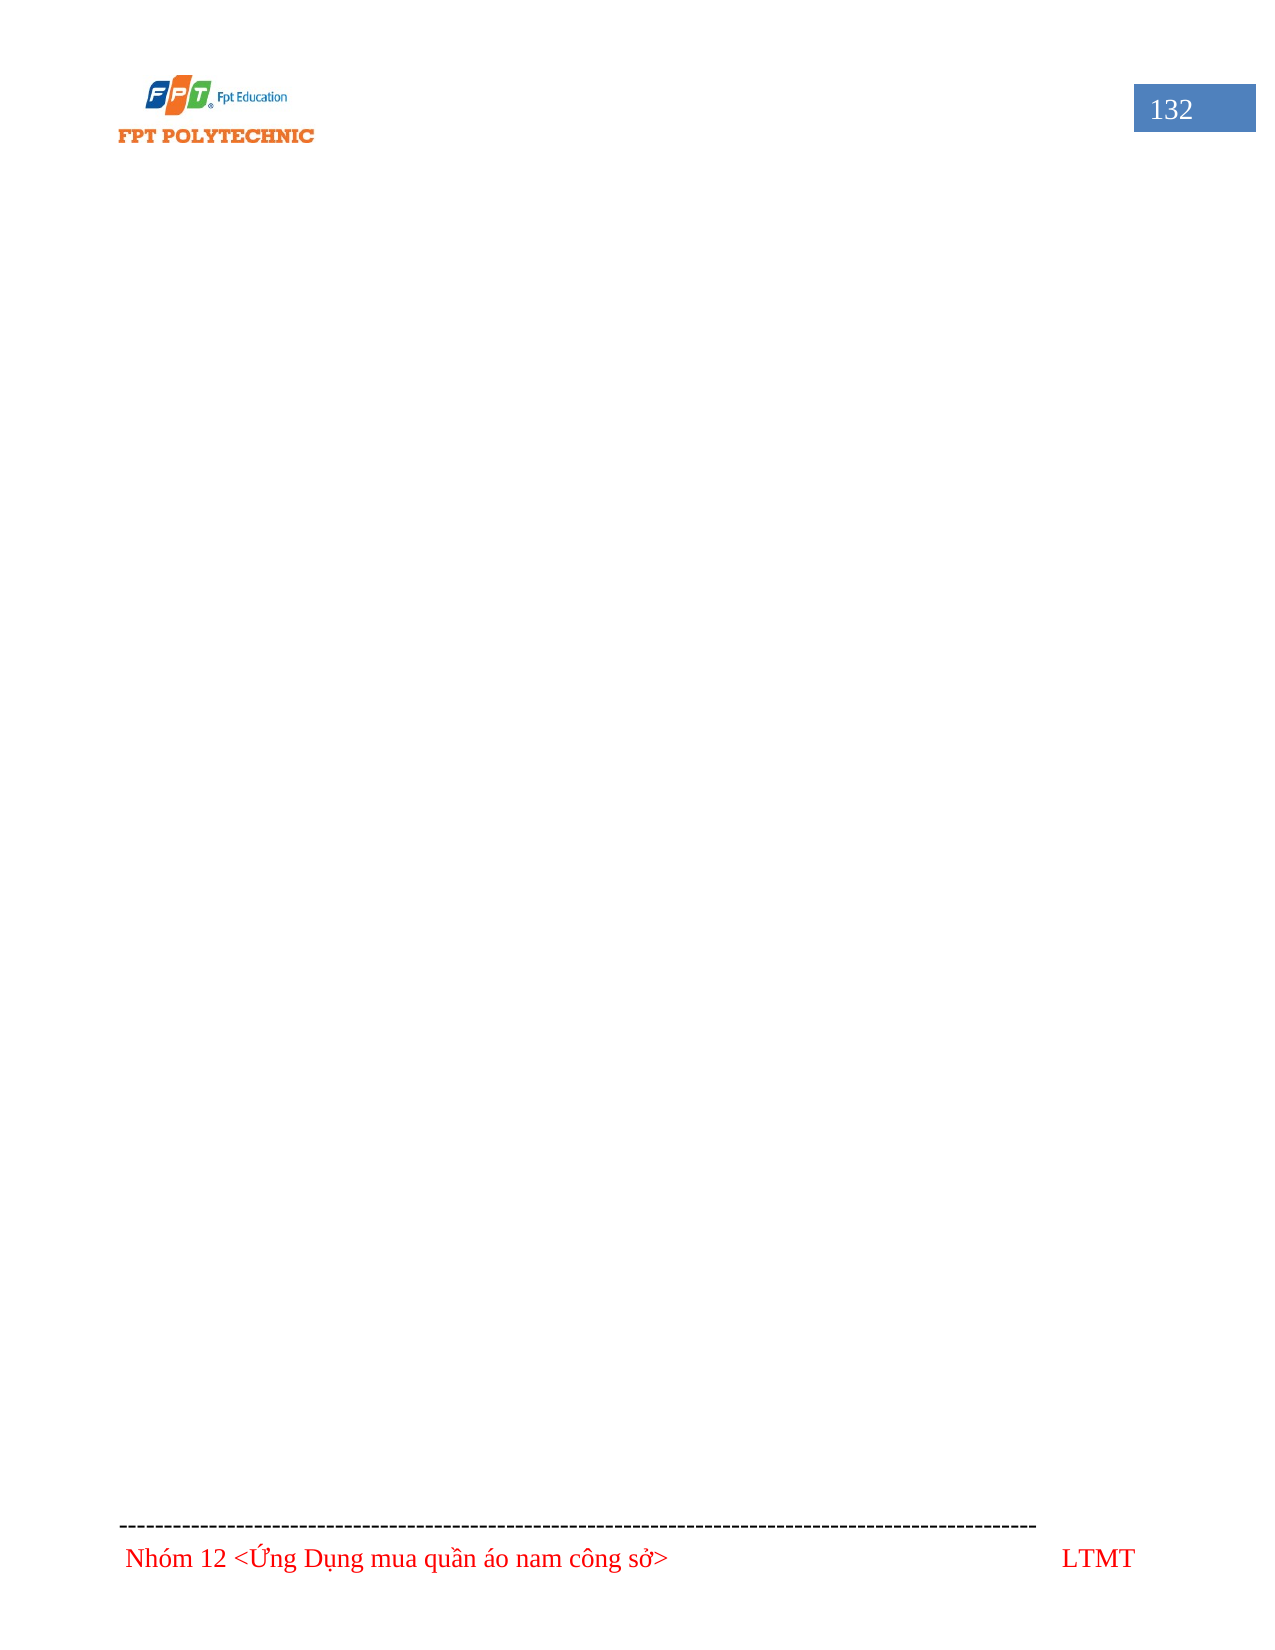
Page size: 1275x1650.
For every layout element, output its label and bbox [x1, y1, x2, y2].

picture [118, 75, 316, 143]
